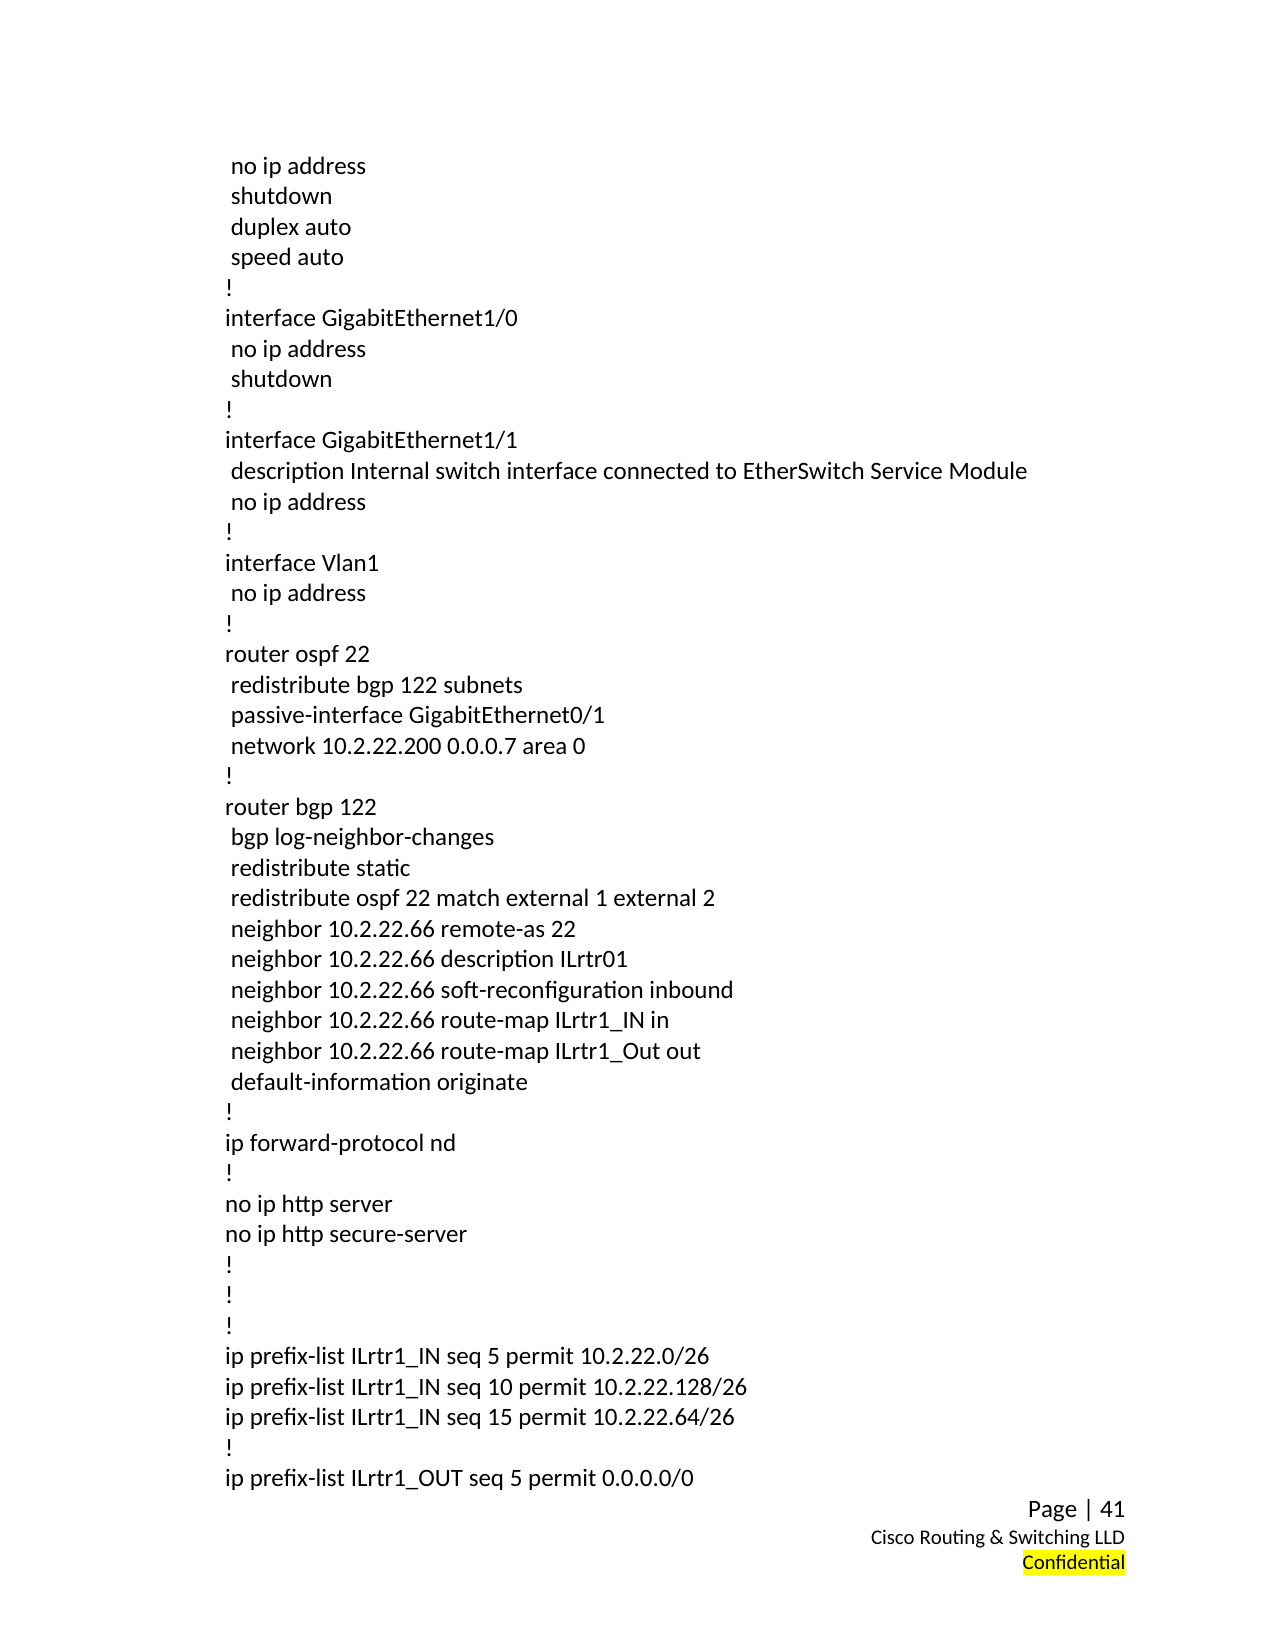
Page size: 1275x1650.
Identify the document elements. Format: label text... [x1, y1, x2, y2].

text no ip address [225, 333, 1125, 364]
text duplex auto [225, 211, 1125, 242]
text speed auto [225, 242, 1125, 272]
text ip forward-protocol nd [225, 1127, 1125, 1157]
text router ospf 22 [225, 638, 1125, 669]
text ip prefix-list ILrtr1_OUT seq 5 permit 0.0.0.0/0 [225, 1462, 1125, 1493]
text no ip http server [225, 1188, 1125, 1218]
text redistribute static [225, 852, 1125, 882]
text no ip http secure-server [225, 1218, 1125, 1249]
text neighbor 10.2.22.66 soft-reconfiguration inbound [225, 974, 1125, 1004]
text network 10.2.22.200 0.0.0.7 area 0 [225, 730, 1125, 760]
text neighbor 10.2.22.66 description ILrtr01 [225, 943, 1125, 974]
text ! [225, 1249, 1125, 1279]
text ! [225, 760, 1125, 791]
text ! [225, 1157, 1125, 1188]
text ! [225, 394, 1125, 425]
text redistribute bgp 122 subnets [225, 669, 1125, 699]
text shutdown [225, 364, 1125, 394]
text ! [225, 1096, 1125, 1127]
text ip prefix-list ILrtr1_IN seq 15 permit 10.2.22.64/26 [225, 1401, 1125, 1432]
text router bgp 122 [225, 791, 1125, 821]
text neighbor 10.2.22.66 route-map ILrtr1_Out out [225, 1035, 1125, 1066]
text default-information originate [225, 1066, 1125, 1096]
text no ip address [225, 577, 1125, 608]
text ! [225, 272, 1125, 303]
text ! [225, 1310, 1125, 1340]
text ! [225, 1432, 1125, 1462]
text no ip address [225, 486, 1125, 516]
text neighbor 10.2.22.66 remote-as 22 [225, 913, 1125, 943]
text ip prefix-list ILrtr1_IN seq 10 permit 10.2.22.128/26 [225, 1371, 1125, 1401]
text bgp log-neighbor-changes [225, 821, 1125, 852]
text description Internal switch interface connected to EtherSwitch Service Module [225, 455, 1125, 486]
text passive-interface GigabitEthernet0/1 [225, 699, 1125, 730]
text ! [225, 608, 1125, 638]
text interface Vlan1 [225, 547, 1125, 577]
text redistribute ospf 22 match external 1 external 2 [225, 882, 1125, 913]
text shutdown [225, 181, 1125, 211]
text ! [225, 1279, 1125, 1310]
text ! [225, 516, 1125, 547]
text ip prefix-list ILrtr1_IN seq 5 permit 10.2.22.0/26 [225, 1340, 1125, 1371]
text interface GigabitEthernet1/0 [225, 303, 1125, 333]
text neighbor 10.2.22.66 route-map ILrtr1_IN in [225, 1004, 1125, 1035]
text no ip address [225, 150, 1125, 181]
text interface GigabitEthernet1/1 [225, 425, 1125, 455]
